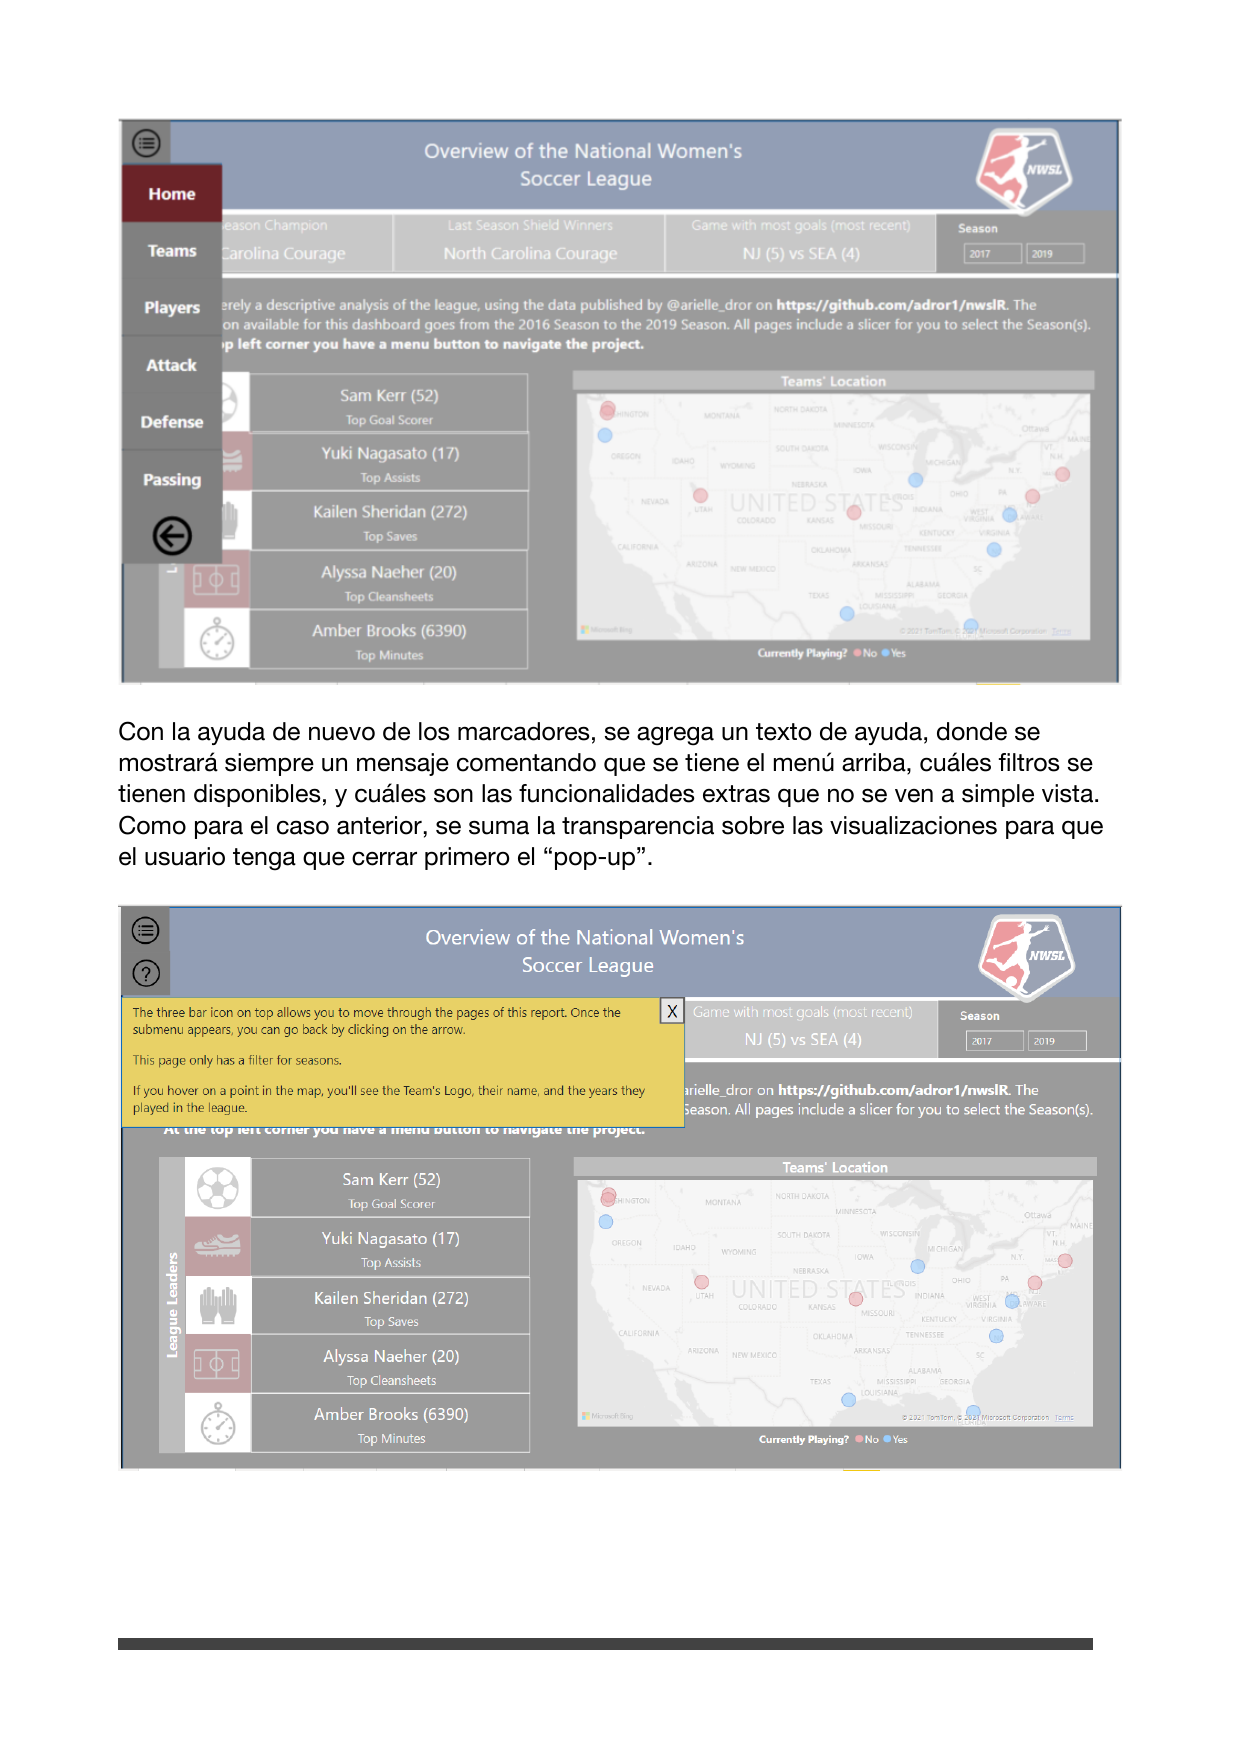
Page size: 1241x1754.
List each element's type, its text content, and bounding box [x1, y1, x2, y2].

picture [118, 118, 1122, 685]
picture [118, 1638, 1093, 1650]
picture [118, 904, 1123, 1471]
text Con la ayuda de nuevo de los marcadores, se agrega un texto de ayuda, donde se mostrará siempre un mensaje comentando que se tiene el menú arriba, cuáles filtros se tienen disponibles, y cuáles son las funcionalidades extras que no se ven a simple vista. Como para el caso anterior, se suma la transparencia sobre las visualizaciones para que el usuario tenga que cerrar primero el “pop-up”. [118, 716, 1122, 873]
